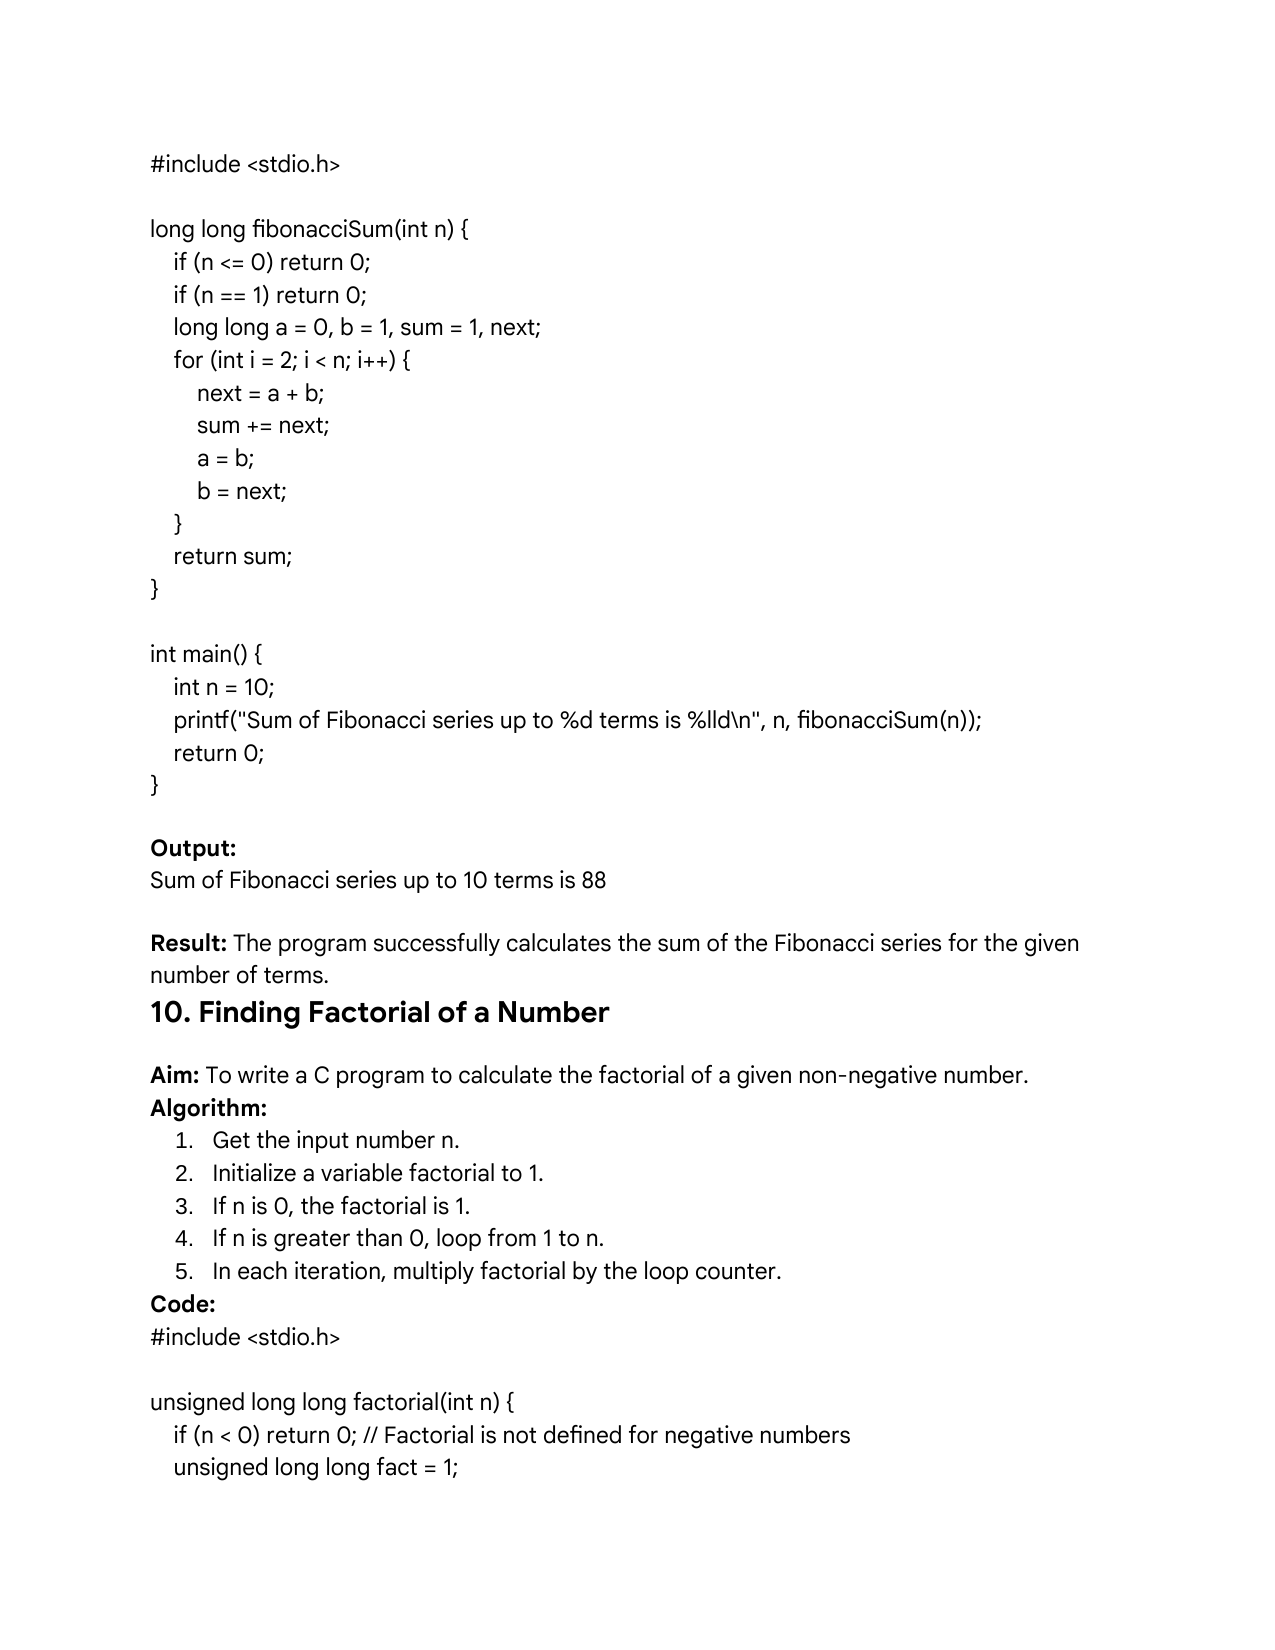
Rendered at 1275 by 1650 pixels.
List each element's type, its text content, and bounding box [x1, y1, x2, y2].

text Result: The program successfully calculates the sum of the Fibonacci series for the given number of terms. [150, 929, 1125, 990]
list If n is 0, the factorial is 1. [175, 1192, 1125, 1221]
subtitle 10. Finding Factorial of a Number [150, 994, 1125, 1031]
text Algorithm: [150, 1094, 1125, 1122]
list If n is greater than 0, loop from 1 to n. [175, 1224, 1125, 1253]
text #include <stdio.h> long long fibonacciSum(int n) { if (n <= 0) return 0; if (n == 1) return 0; long long a = 0, b = 1, sum = 1, next; for (int i = 2; i < n; i++) { next = a + b; sum += next; a = b; b = next; } return sum; } int main() { int n = 10; printf("Sum of Fibonacci series up to %d terms is %lld\n", n, fibonacciSum(n)); return 0; } [150, 150, 1125, 830]
text Output: [150, 834, 1125, 863]
list In each iteration, multiply factorial by the loop counter. [175, 1257, 1125, 1286]
text Aim: To write a C program to calculate the factorial of a given non-negative number. [150, 1061, 1125, 1090]
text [150, 1323, 1125, 1482]
text Code: [150, 1290, 1125, 1319]
list Get the input number n. [175, 1126, 1125, 1155]
text Sum of Fibonacci series up to 10 terms is 88 [150, 867, 1125, 925]
list Initialize a variable factorial to 1. [175, 1159, 1125, 1188]
